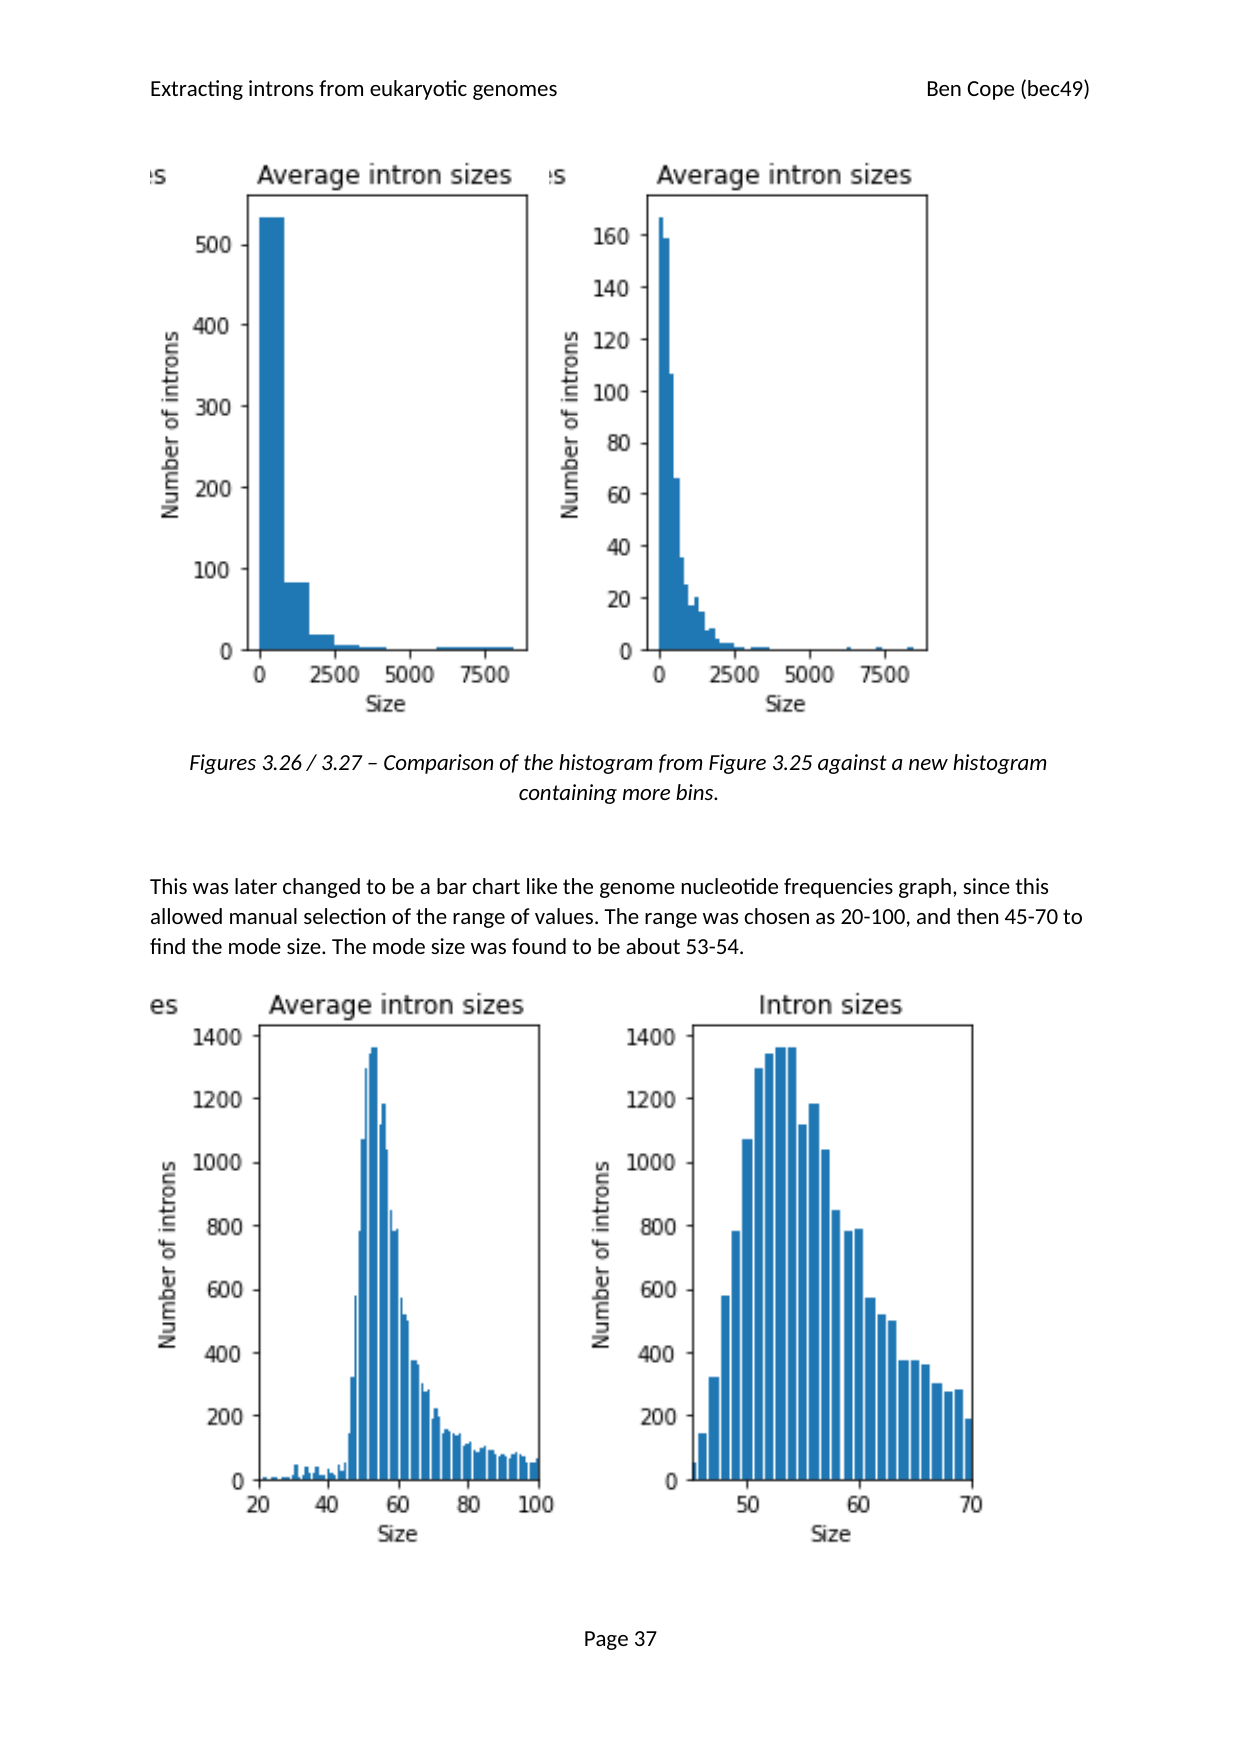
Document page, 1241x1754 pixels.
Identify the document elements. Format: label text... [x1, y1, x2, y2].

text This was later changed to be a bar chart like the genome nucleotide frequencies graph, since this allowed manual selection of the range of values. The range was chosen as 20-100, and then 45-70 to find the mode size. The mode size was found to be about 53-54. [150, 872, 1090, 960]
picture [549, 150, 939, 729]
picture [576, 979, 999, 1559]
picture [150, 150, 539, 729]
text Figures 3.26 / 3.27 – Comparison of the histogram from Figure 3.25 against a new histogram containing more bins. [150, 748, 1090, 806]
picture [150, 979, 572, 1559]
